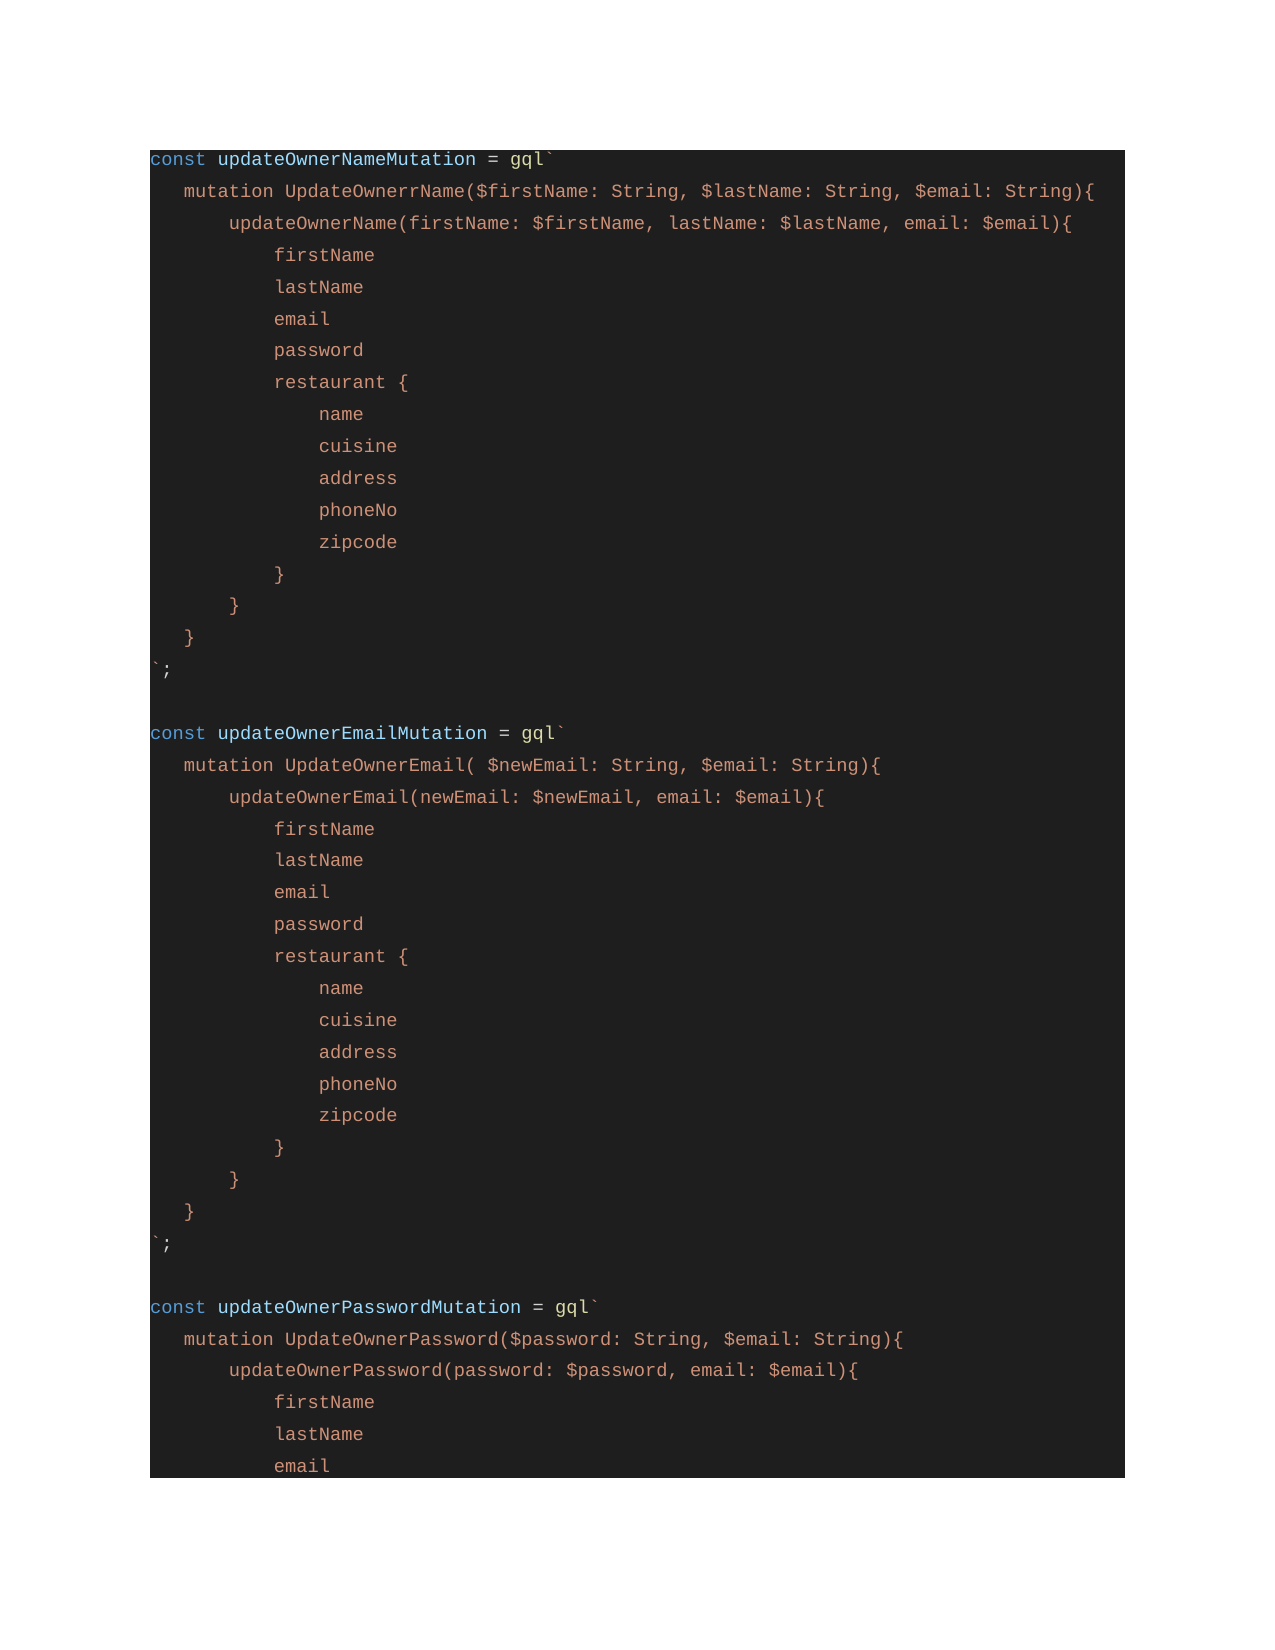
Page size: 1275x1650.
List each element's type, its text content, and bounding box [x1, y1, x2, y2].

text name [150, 405, 1125, 426]
text cuisine [150, 437, 1125, 458]
text } [150, 628, 1125, 649]
text } [150, 596, 1125, 617]
text name [150, 979, 1125, 1000]
text } [150, 564, 1125, 586]
text mutation UpdateOwnerEmail( $newEmail: String, $email: String){ [150, 756, 1125, 777]
text updateOwnerPassword(password: $password, email: $email){ [150, 1361, 1125, 1382]
text email [150, 309, 1125, 331]
text updateOwnerName(firstName: $firstName, lastName: $lastName, email: $email){ [150, 214, 1125, 235]
text cuisine [150, 1011, 1125, 1032]
text email [150, 883, 1125, 904]
text `; [150, 1234, 1125, 1255]
text const updateOwnerEmailMutation = gql` [150, 724, 1125, 745]
text lastName [150, 851, 1125, 872]
text zipcode [150, 532, 1125, 554]
text zipcode [150, 1106, 1125, 1127]
text firstName [150, 246, 1125, 267]
text restaurant { [150, 373, 1125, 394]
text phoneNo [150, 1074, 1125, 1096]
text const updateOwnerPasswordMutation = gql` [150, 1297, 1125, 1319]
text restaurant { [150, 947, 1125, 968]
text lastName [150, 277, 1125, 299]
text address [150, 469, 1125, 490]
text } [150, 1138, 1125, 1159]
text const updateOwnerNameMutation = gql` [150, 150, 1125, 171]
text mutation UpdateOwnerrName($firstName: String, $lastName: String, $email: String){ [150, 182, 1125, 203]
text updateOwnerEmail(newEmail: $newEmail, email: $email){ [150, 787, 1125, 809]
text address [150, 1042, 1125, 1064]
text firstName [150, 1393, 1125, 1414]
text mutation UpdateOwnerPassword($password: String, $email: String){ [150, 1329, 1125, 1351]
text lastName [150, 1425, 1125, 1446]
text password [150, 341, 1125, 362]
text password [150, 915, 1125, 936]
text } [150, 1202, 1125, 1223]
text `; [150, 660, 1125, 681]
text } [150, 1170, 1125, 1191]
text phoneNo [150, 501, 1125, 522]
text email [150, 1457, 1125, 1478]
text firstName [150, 819, 1125, 841]
